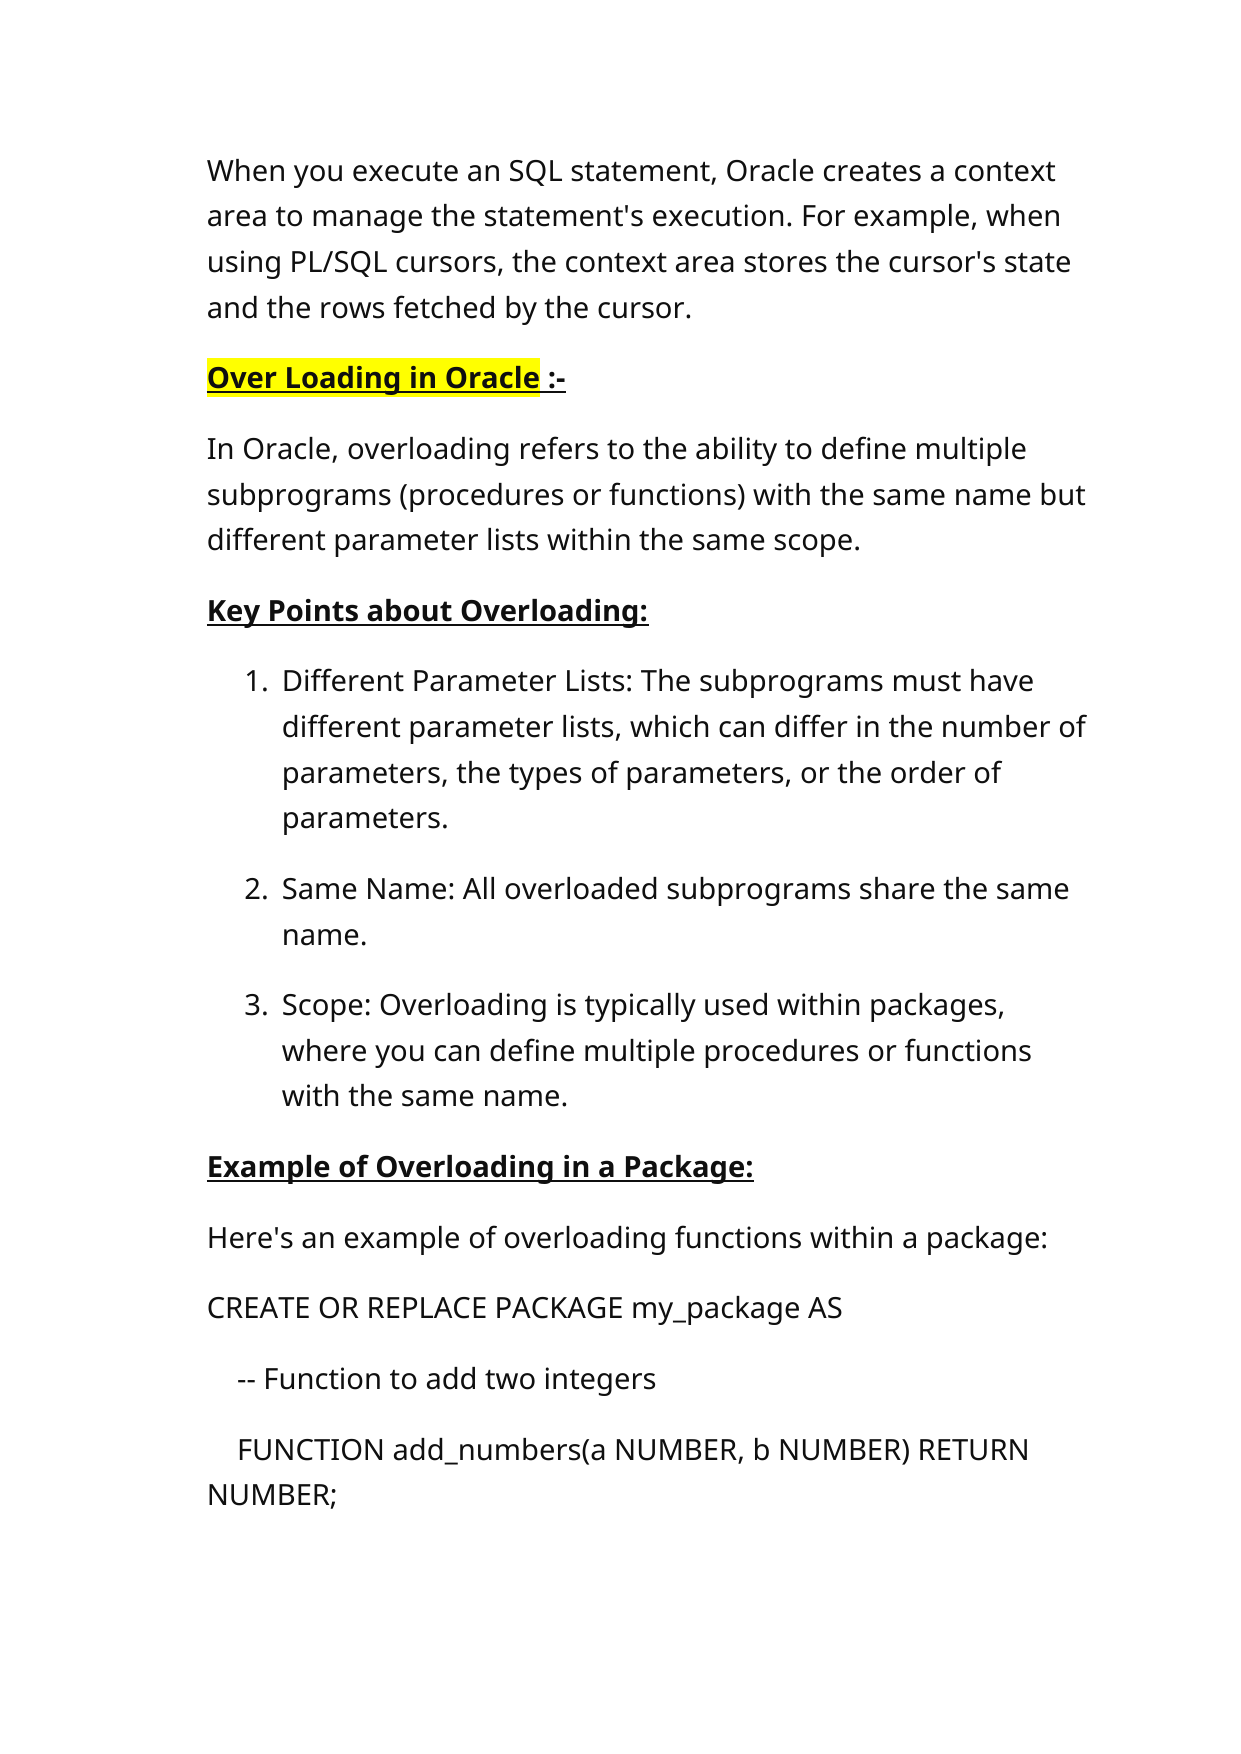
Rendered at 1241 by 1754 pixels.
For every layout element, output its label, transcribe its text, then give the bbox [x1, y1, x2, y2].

text When you execute an SQL statement, Oracle creates a context area to manage the statement's execution. For example, when using PL/SQL cursors, the context area stores the cursor's state and the rows fetched by the cursor. [207, 150, 1090, 327]
text Here's an example of overloading functions within a package: [207, 1217, 1090, 1257]
list Scope: Overloading is typically used within packages, where you can define multiple procedures or functions with the same name. [244, 984, 1090, 1115]
text Example of Overloading in a Package: [207, 1146, 1090, 1186]
list Different Parameter Lists: The subprograms must have different parameter lists, which can differ in the number of parameters, the types of parameters, or the order of parameters. [244, 661, 1090, 837]
text -- Function to add two integers [207, 1358, 1090, 1398]
list Same Name: All overloaded subprograms share the same name. [244, 868, 1090, 953]
text In Oracle, overloading refers to the ability to define multiple subprograms (procedures or functions) with the same name but different parameter lists within the same scope. [207, 428, 1090, 559]
text Key Points about Overloading: [207, 590, 1090, 630]
text Over Loading in Oracle :- [207, 357, 1090, 397]
text FUNCTION add_numbers(a NUMBER, b NUMBER) RETURN NUMBER; [207, 1429, 1090, 1514]
text CREATE OR REPLACE PACKAGE my_package AS [207, 1287, 1090, 1327]
